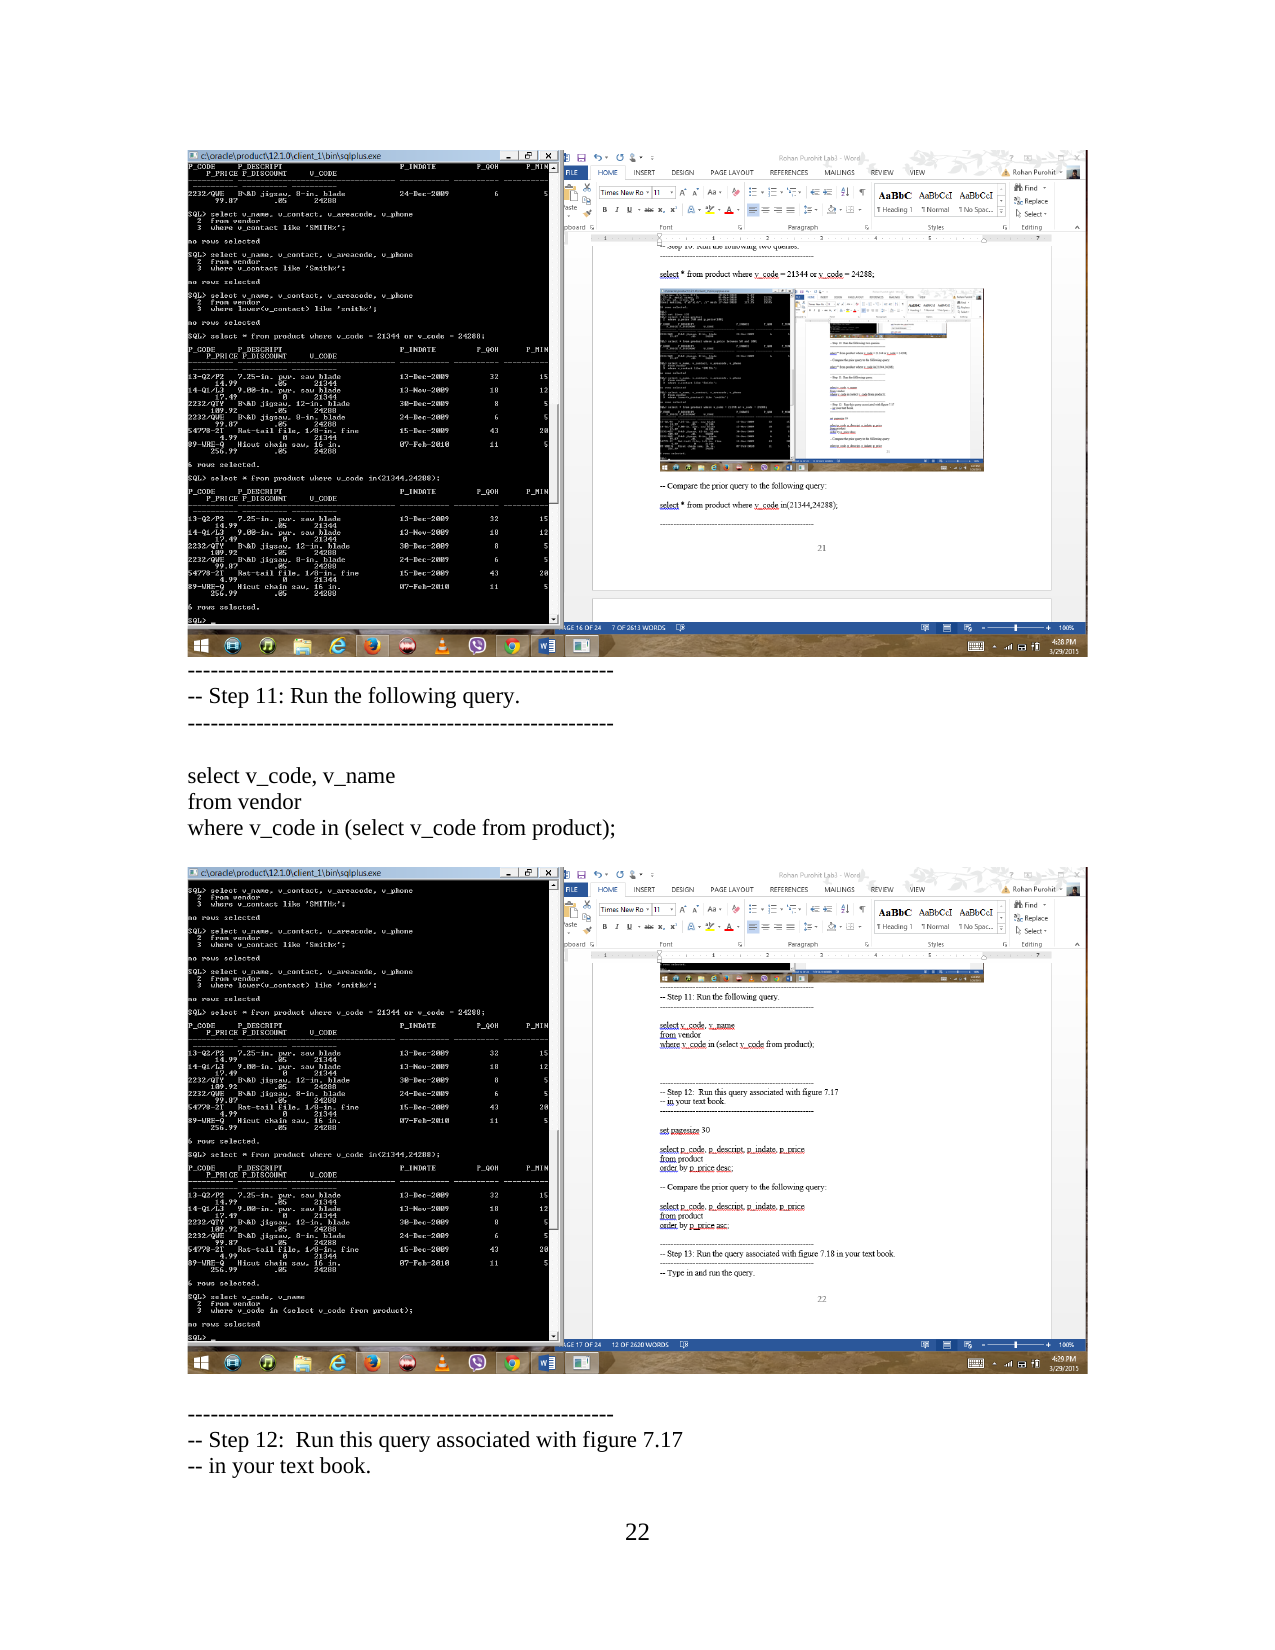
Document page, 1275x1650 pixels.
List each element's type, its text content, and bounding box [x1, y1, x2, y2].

picture [187, 150, 1088, 657]
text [187, 1400, 1087, 1426]
text -------------------------------------------------------- [187, 709, 1087, 735]
text -- Step 11: Run the following query. [187, 683, 1087, 709]
text -- Step 12: Run this query associated with figure 7.17 [187, 1426, 1087, 1452]
text -------------------------------------------------------- [187, 657, 1087, 683]
text from vendor [187, 788, 1087, 814]
picture [187, 867, 1088, 1374]
text select v_code, v_name [187, 762, 1087, 788]
text where v_code in (select v_code from product); [187, 814, 1087, 841]
text -- in your text book. [187, 1452, 1087, 1479]
